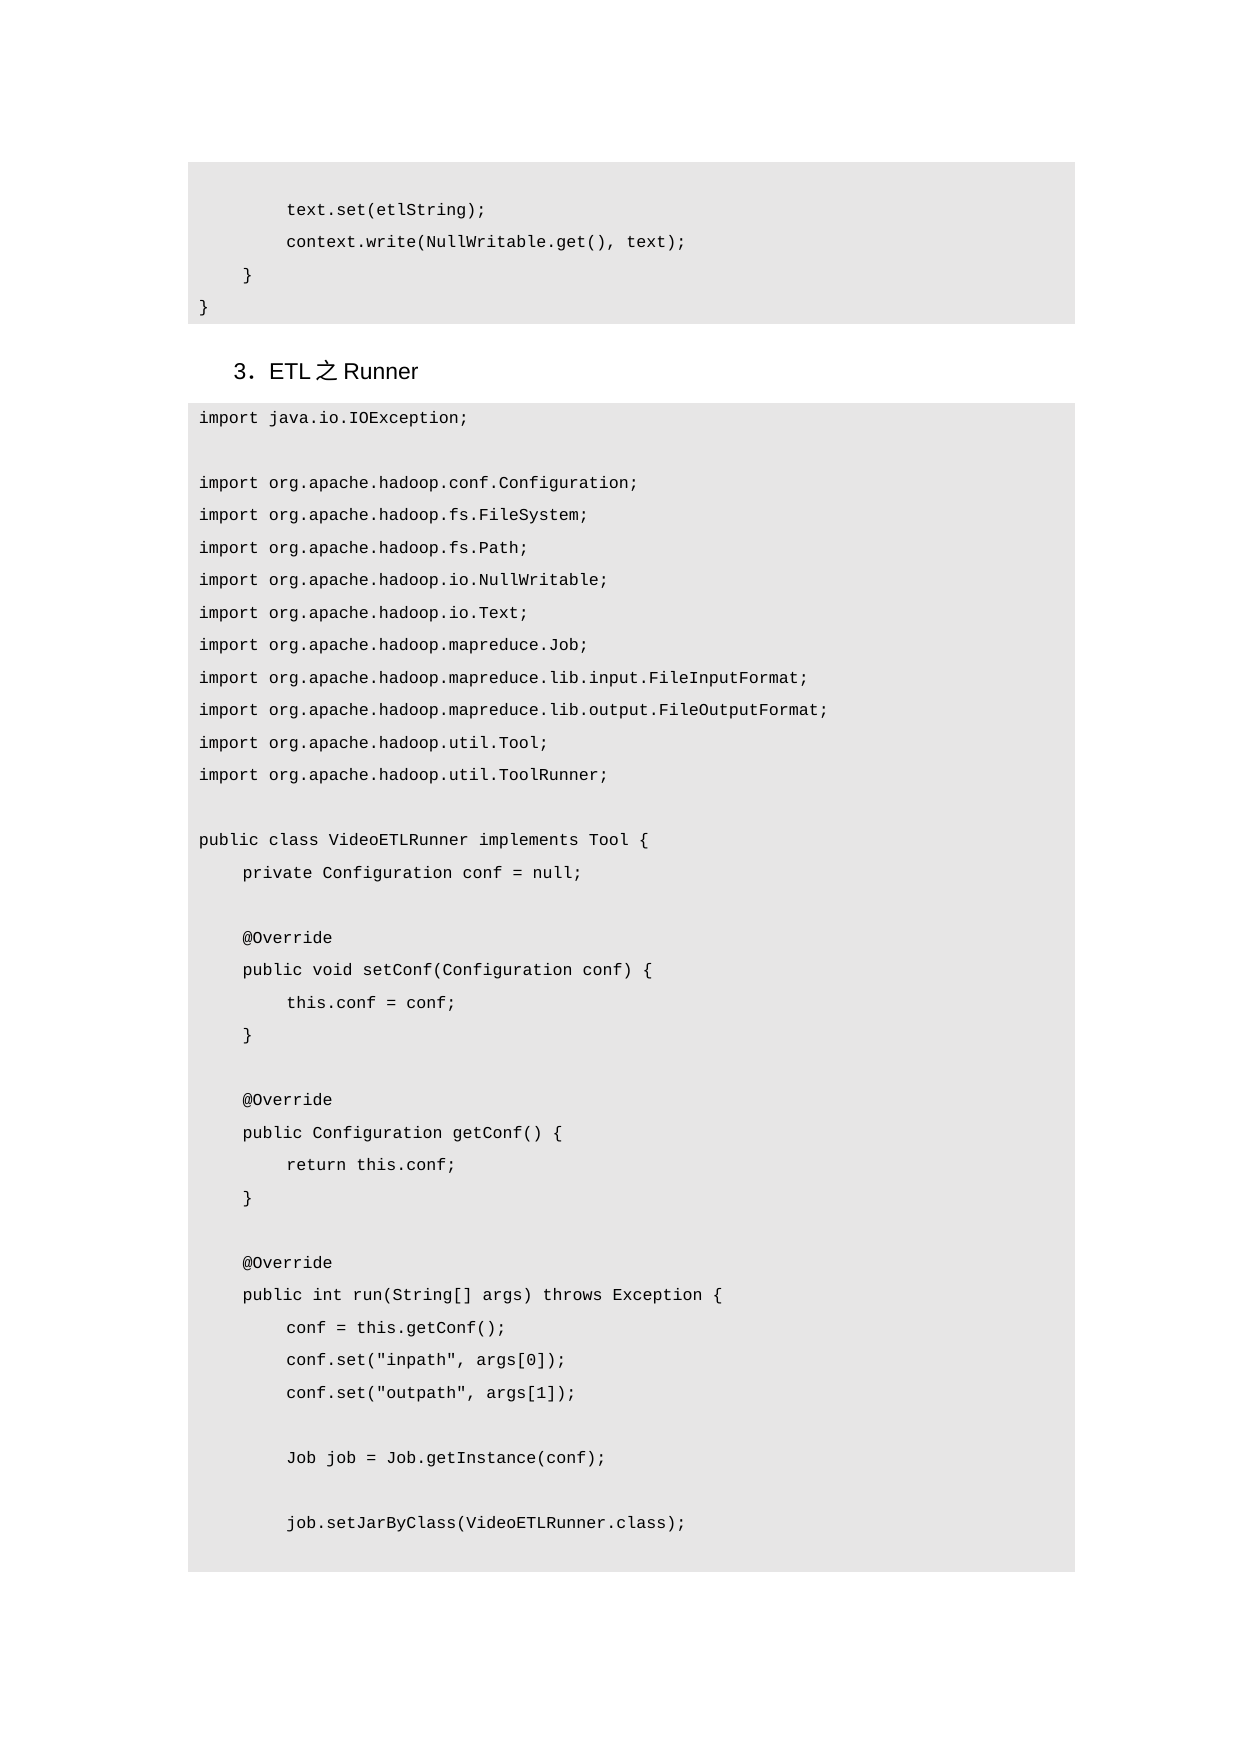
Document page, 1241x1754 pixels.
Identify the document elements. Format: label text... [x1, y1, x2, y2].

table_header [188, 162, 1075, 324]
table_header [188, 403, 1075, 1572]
text 3．ETL之Runner [187, 337, 1053, 402]
